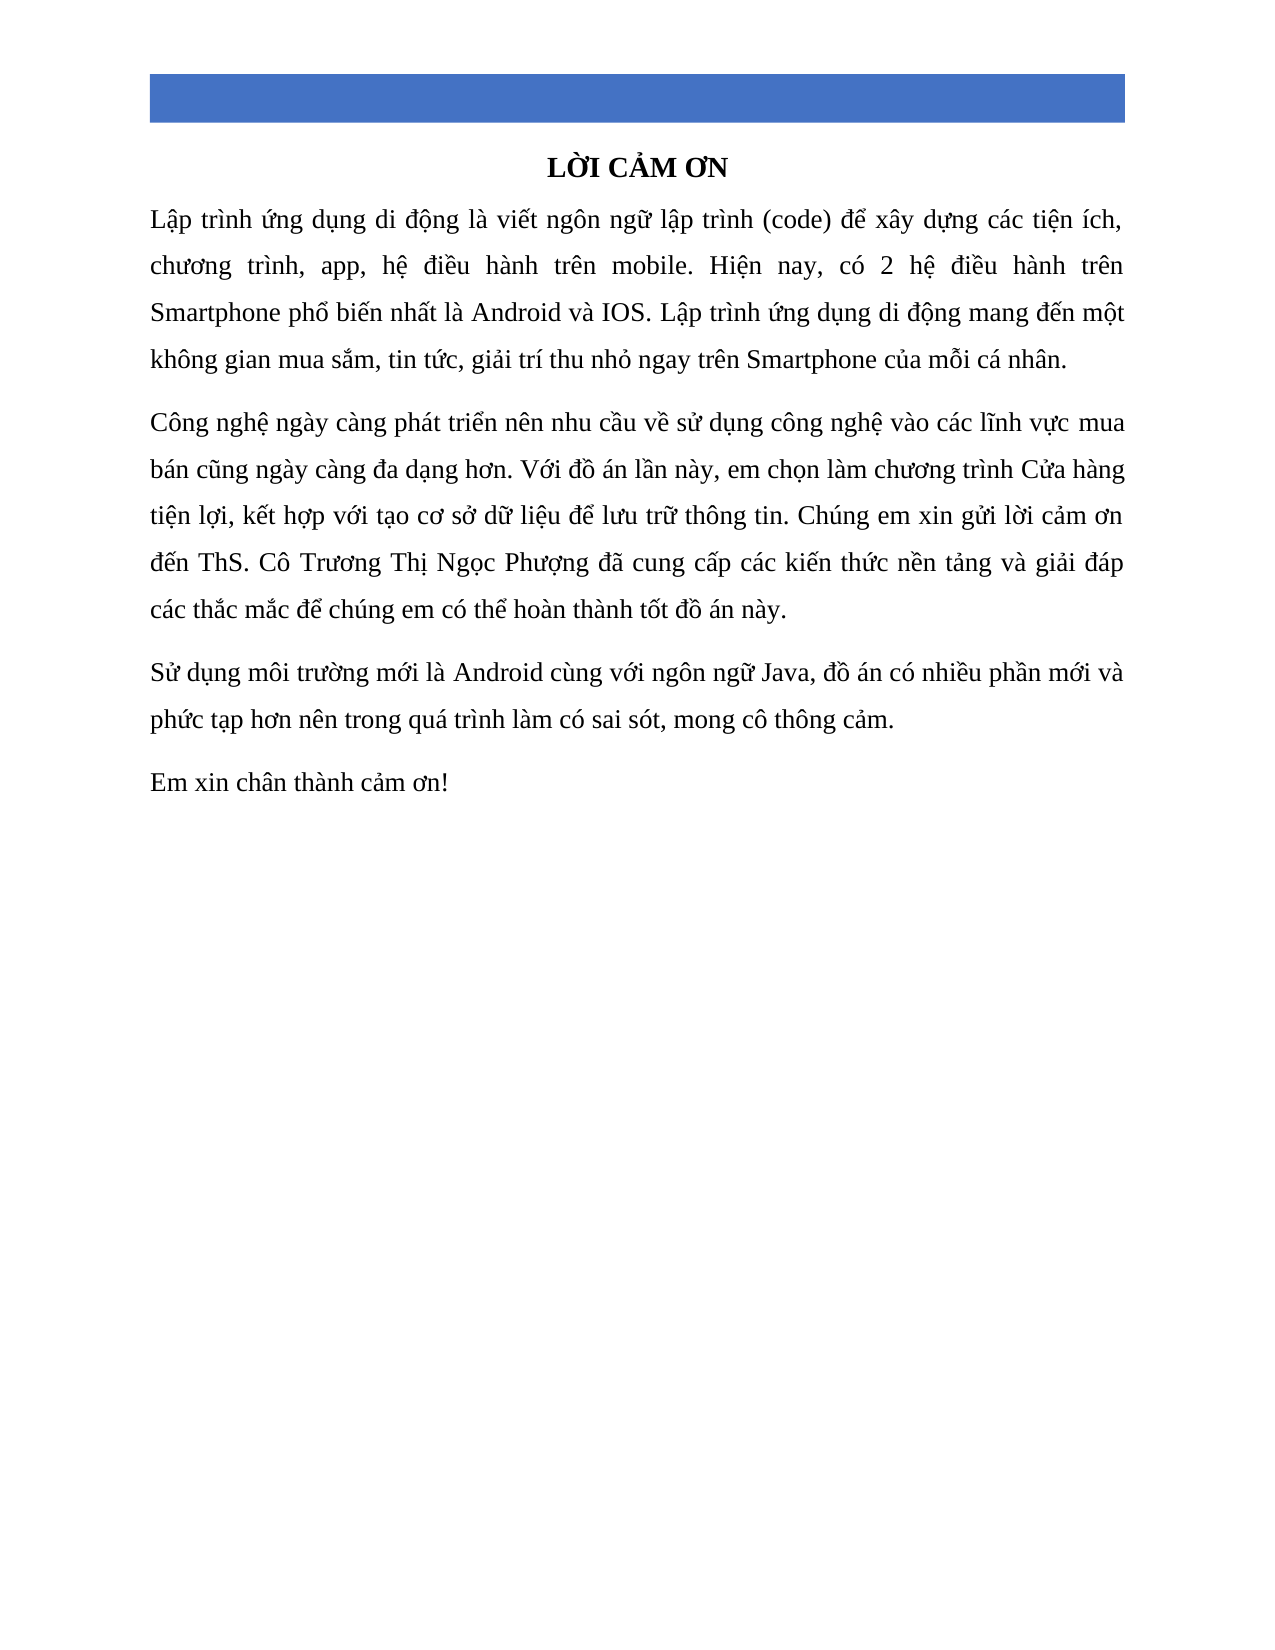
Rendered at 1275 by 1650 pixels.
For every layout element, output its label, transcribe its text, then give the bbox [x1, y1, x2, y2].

text Sử dụng môi trường mới là Android cùng với ngôn ngữ Java, đồ án có nhiều phần mới và phức tạp hơn nên trong quá trình làm có sai sót, mong cô thông cảm. [150, 656, 1125, 734]
text LỜI CẢM ƠN [150, 150, 1125, 183]
text Công nghệ ngày càng phát triển nên nhu cầu về sử dụng công nghệ vào các lĩnh vực mua bán cũng ngày càng đa dạng hơn. Với đồ án lần này, em chọn làm chương trình Cửa hàng tiện lợi, kết hợp với tạo cơ sở dữ liệu để lưu trữ thông tin. Chúng em xin gửi lời cảm ơn đến ThS. Cô Trương Thị Ngọc Phượng đã cung cấp các kiến thức nền tảng và giải đáp các thắc mắc để chúng em có thể hoàn thành tốt đồ án này. [150, 406, 1125, 624]
text Em xin chân thành cảm ơn! [150, 766, 1125, 797]
text Lập trình ứng dụng di động là viết ngôn ngữ lập trình (code) để xây dựng các tiện ích, chương trình, app, hệ điều hành trên mobile. Hiện nay, có 2 hệ điều hành trên Smartphone phổ biến nhất là Android và IOS. Lập trình ứng dụng di động mang đến một không gian mua sắm, tin tức, giải trí thu nhỏ ngay trên Smartphone của mỗi cá nhân. [150, 203, 1125, 374]
